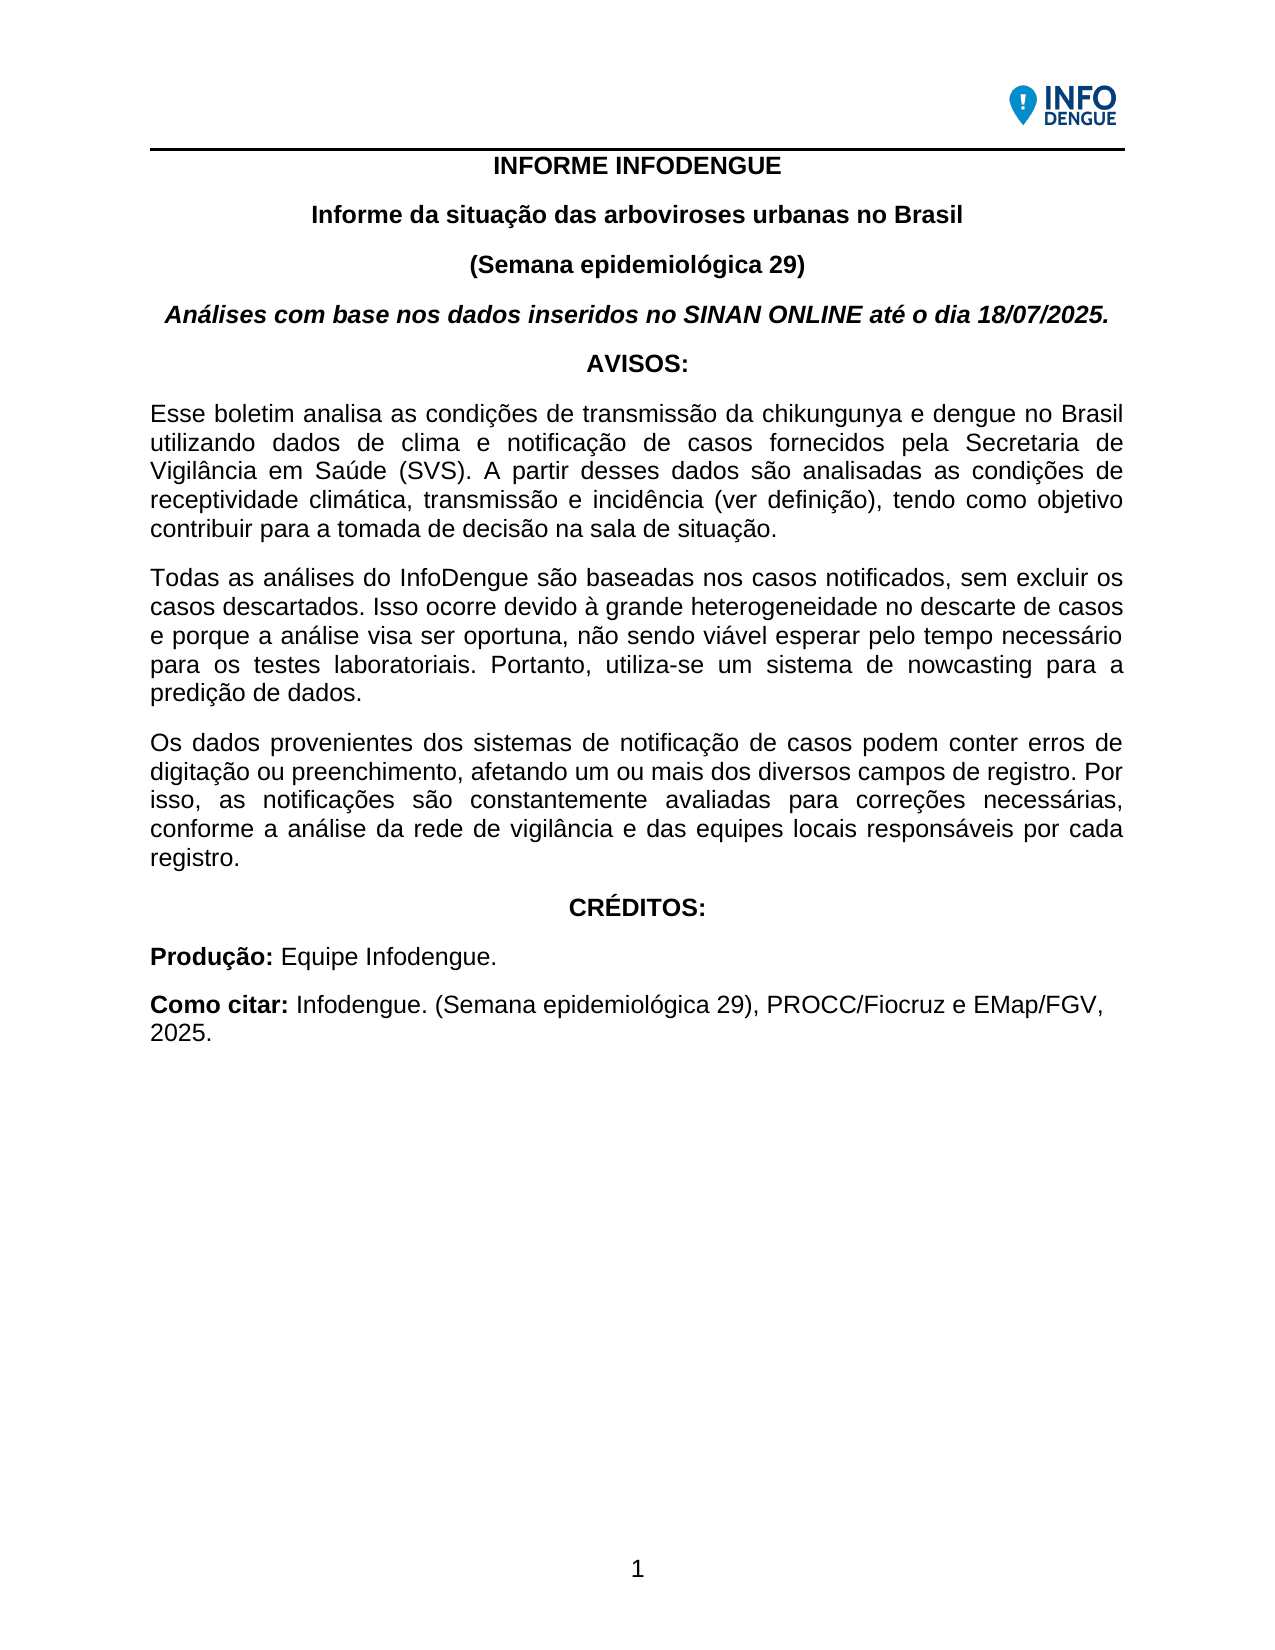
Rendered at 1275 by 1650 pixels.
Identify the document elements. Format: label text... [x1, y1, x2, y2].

text Como citar: Infodengue. (Semana epidemiológica 29), PROCC/Fiocruz e EMap/FGV, 2025. [150, 989, 1125, 1047]
text AVISOS: [150, 349, 1125, 378]
text Todas as análises do InfoDengue são baseadas nos casos notificados, sem excluir os casos descartados. Isso ocorre devido à grande heterogeneidade no descarte de casos e porque a análise visa ser oportuna, não sendo viável esperar pelo tempo necessário para os testes laboratoriais. Portanto, utiliza-se um sistema de nowcasting para a predição de dados. [150, 563, 1125, 707]
text (Semana epidemiológica 29) [150, 250, 1125, 279]
text Produção: Equipe Infodengue. [150, 942, 1125, 971]
text INFORME INFODENGUE [150, 151, 1125, 179]
text Esse boletim analisa as condições de transmissão da chikungunya e dengue no Brasil utilizando dados de clima e notificação de casos fornecidos pela Secretaria de Vigilância em Saúde (SVS). A partir desses dados são analisadas as condições de receptividade climática, transmissão e incidência (ver definição), tendo como objetivo contribuir para a tomada de decisão na sala de situação. [150, 399, 1125, 542]
text Análises com base nos dados inseridos no SINAN ONLINE até o dia 18/07/2025. [150, 299, 1125, 328]
text Informe da situação das arboviroses urbanas no Brasil [150, 200, 1125, 229]
text CRÉDITOS: [150, 892, 1125, 921]
text Os dados provenientes dos sistemas de notificação de casos podem conter erros de digitação ou preenchimento, afetando um ou mais dos diversos campos de registro. Por isso, as notificações são constantemente avaliadas para correções necessárias, conforme a análise da rede de vigilância e das equipes locais responsáveis por cada registro. [150, 728, 1125, 872]
picture [1000, 75, 1125, 136]
